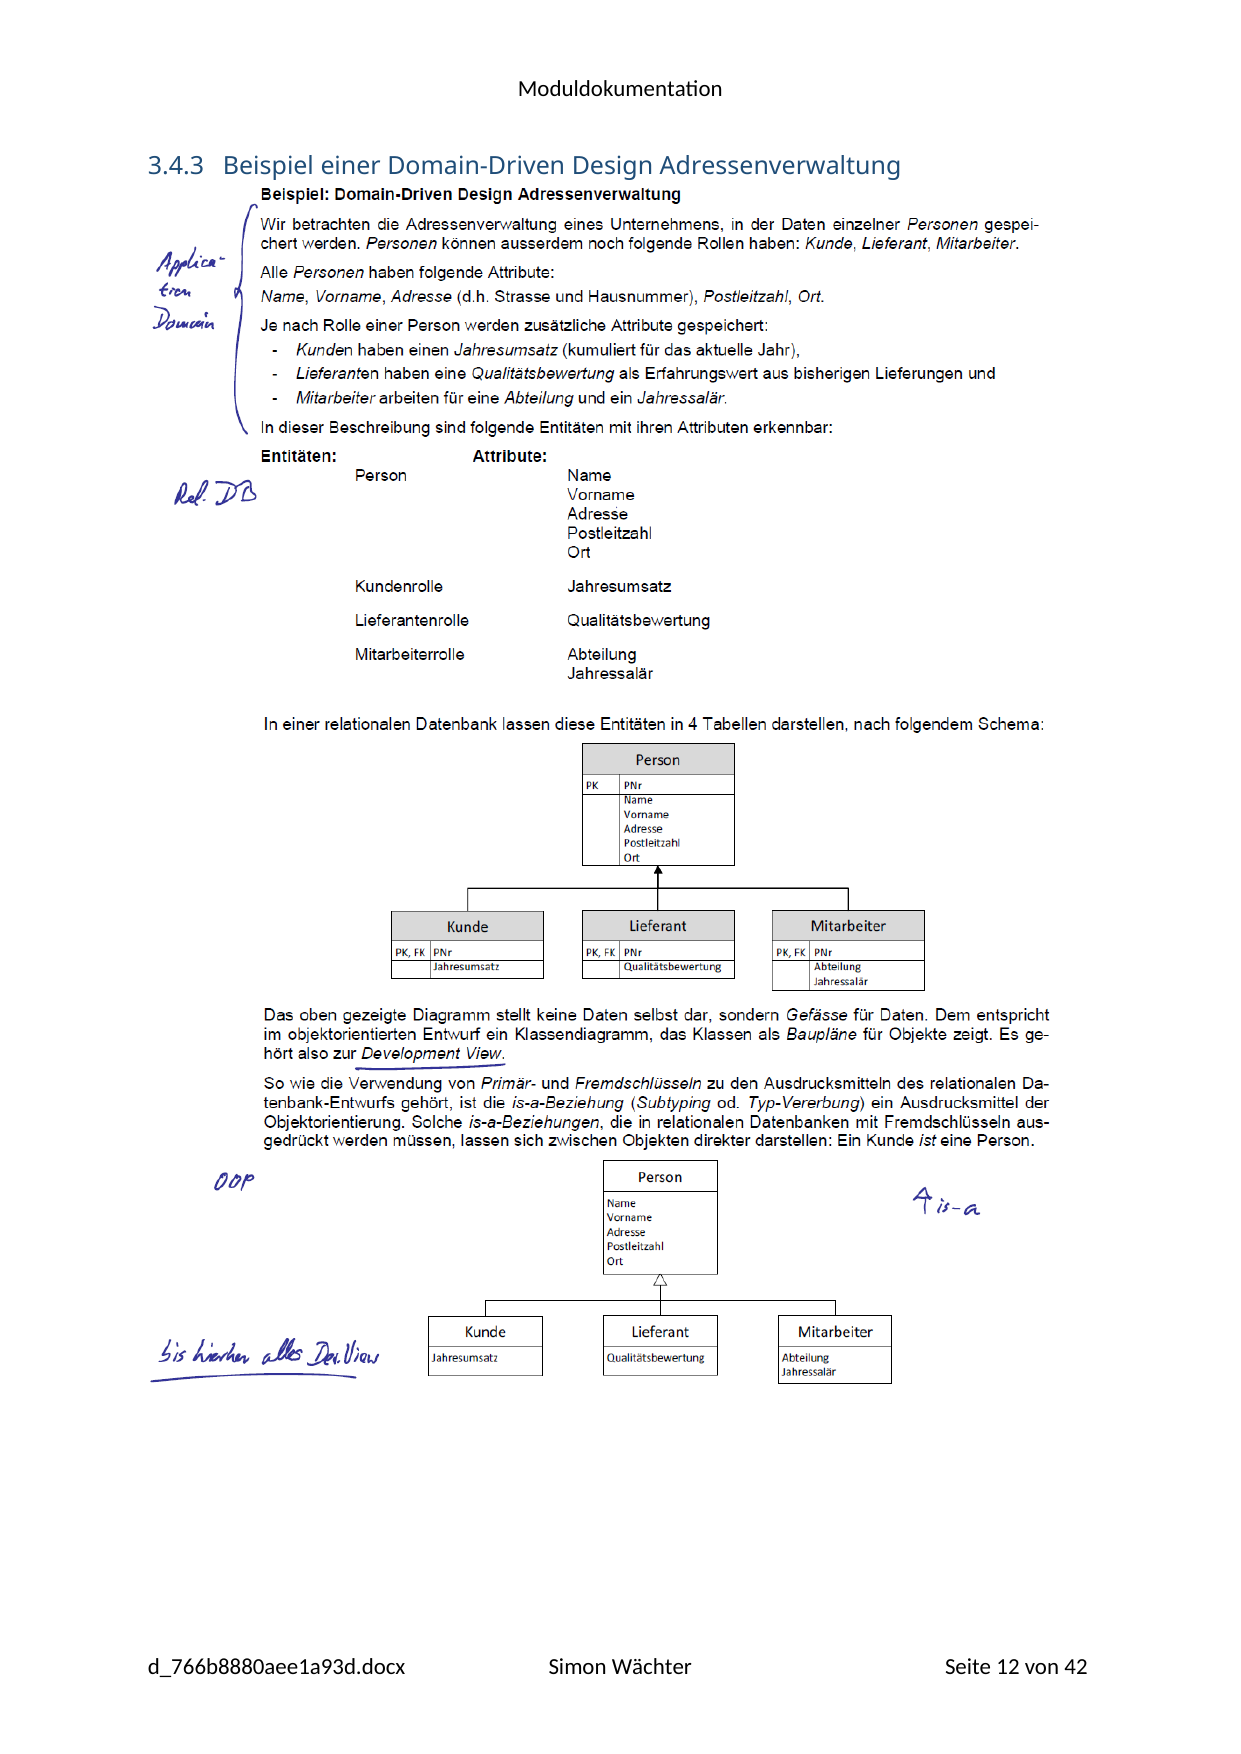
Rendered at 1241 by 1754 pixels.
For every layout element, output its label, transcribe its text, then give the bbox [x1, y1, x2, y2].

picture [147, 184, 1093, 691]
picture [147, 709, 1093, 1390]
subtitle Beispiel einer Domain-Driven Design Adressenverwaltung [148, 148, 1093, 182]
